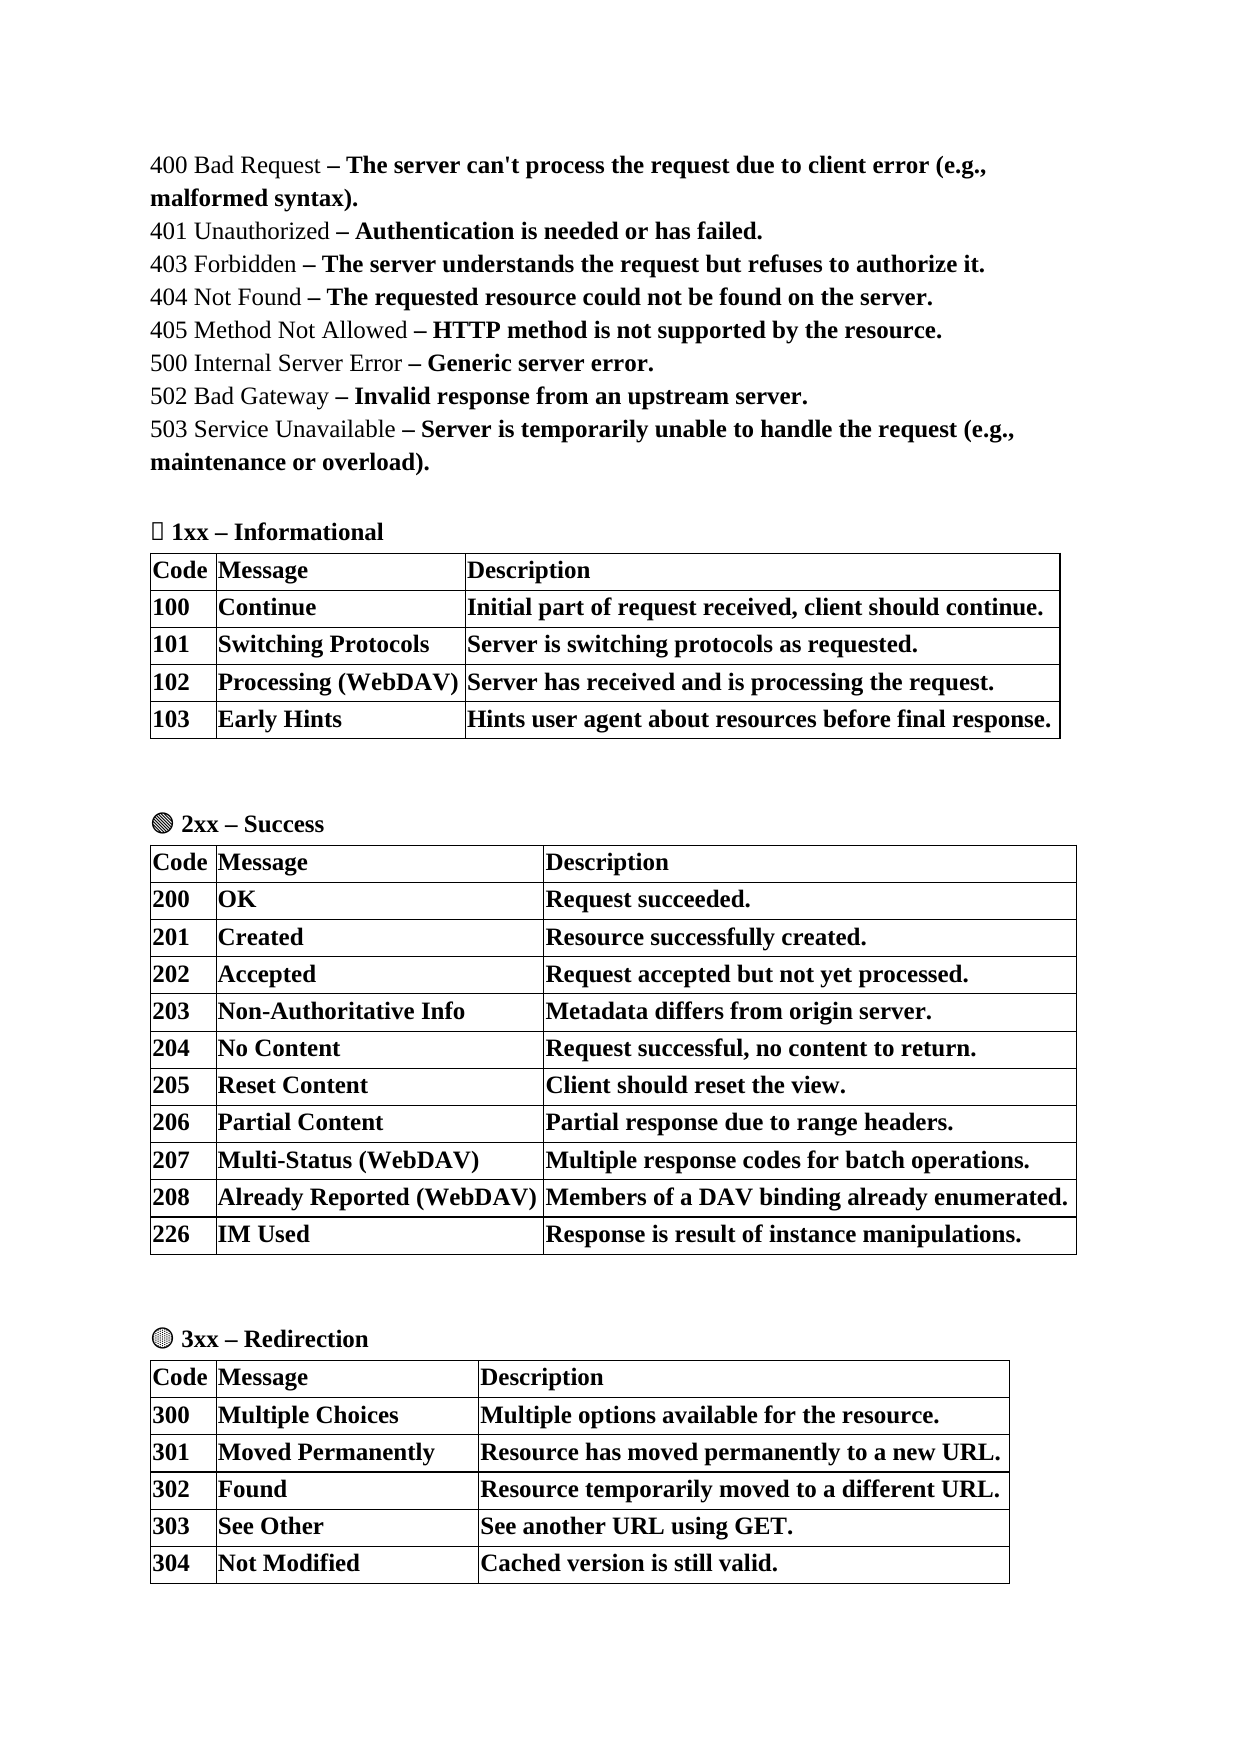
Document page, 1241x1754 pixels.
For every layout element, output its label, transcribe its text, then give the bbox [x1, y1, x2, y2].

table_cell Processing (WebDAV) [217, 665, 465, 701]
table_cell 207 [151, 1143, 216, 1179]
table_cell Metadata differs from origin server. [544, 994, 1076, 1031]
table_cell Found [217, 1473, 478, 1509]
table_header Description [544, 846, 1076, 882]
table_cell Not Modified [217, 1547, 478, 1583]
text 503 Service Unavailable – Server is temporarily unable to handle the request (e.g., maintenance or overload). [150, 414, 1090, 476]
table_cell 204 [151, 1032, 216, 1068]
table_cell Reset Content [217, 1069, 543, 1105]
table_cell Multiple options available for the resource. [479, 1398, 1009, 1434]
table_cell Switching Protocols [217, 628, 465, 664]
table_cell Accepted [217, 957, 543, 993]
table_cell Partial response due to range headers. [544, 1106, 1076, 1142]
table_header Description [479, 1361, 1009, 1397]
table_cell 303 [151, 1510, 216, 1546]
table_cell Request accepted but not yet processed. [544, 957, 1076, 993]
table_cell Moved Permanently [217, 1435, 478, 1471]
table_cell 206 [151, 1106, 216, 1142]
table_cell 102 [151, 665, 216, 701]
table_cell Multiple response codes for batch operations. [544, 1143, 1076, 1179]
table_header Message [217, 846, 543, 882]
table_cell Non-Authoritative Info [217, 994, 543, 1031]
text 🔵 1xx – Informational [150, 513, 1090, 547]
table_cell Created [217, 920, 543, 956]
text 404 Not Found – The requested resource could not be found on the server. [150, 282, 1090, 311]
table_cell Members of a DAV binding already enumerated. [544, 1180, 1076, 1216]
table_cell Response is result of instance manipulations. [544, 1218, 1076, 1254]
table_cell See another URL using GET. [479, 1510, 1009, 1546]
table_cell 203 [151, 994, 216, 1031]
table_cell Already Reported (WebDAV) [217, 1180, 543, 1216]
table_cell Multi-Status (WebDAV) [217, 1143, 543, 1179]
table_header Code [151, 554, 216, 589]
table_header Code [151, 846, 216, 882]
table_cell 201 [151, 920, 216, 956]
table_cell Client should reset the view. [544, 1069, 1076, 1105]
table_cell 304 [151, 1547, 216, 1583]
text 500 Internal Server Error – Generic server error. [150, 348, 1090, 377]
table_cell 301 [151, 1435, 216, 1471]
table_header Message [217, 554, 465, 589]
table_cell 200 [151, 883, 216, 919]
table_cell Cached version is still valid. [479, 1547, 1009, 1583]
text 405 Method Not Allowed – HTTP method is not supported by the resource. [150, 315, 1090, 344]
table_cell Resource successfully created. [544, 920, 1076, 956]
table_cell 226 [151, 1218, 216, 1254]
table_cell 208 [151, 1180, 216, 1216]
table_cell 302 [151, 1473, 216, 1509]
table_cell Request succeeded. [544, 883, 1076, 919]
table_cell Server is switching protocols as requested. [466, 628, 1059, 664]
text 400 Bad Request – The server can't process the request due to client error (e.g., malformed syntax). [150, 150, 1090, 212]
table_cell Continue [217, 591, 465, 627]
table_cell Hints user agent about resources before final response. [466, 702, 1059, 738]
table_cell IM Used [217, 1218, 543, 1254]
table_cell Partial Content [217, 1106, 543, 1142]
table_cell Request successful, no content to return. [544, 1032, 1076, 1068]
table_cell 300 [151, 1398, 216, 1434]
table_cell 103 [151, 702, 216, 738]
text 403 Forbidden – The server understands the request but refuses to authorize it. [150, 249, 1090, 278]
text 502 Bad Gateway – Invalid response from an upstream server. [150, 381, 1090, 410]
table_cell Early Hints [217, 702, 465, 738]
table_cell See Other [217, 1510, 478, 1546]
table_cell Server has received and is processing the request. [466, 665, 1059, 701]
table_cell 101 [151, 628, 216, 664]
table_header Message [217, 1361, 478, 1397]
table_cell No Content [217, 1032, 543, 1068]
text 401 Unauthorized – Authentication is needed or has failed. [150, 216, 1090, 245]
text 🟡 3xx – Redirection [150, 1321, 1090, 1355]
table_cell Initial part of request received, client should continue. [466, 591, 1059, 627]
table_header Code [151, 1361, 216, 1397]
table_cell Resource has moved permanently to a new URL. [479, 1435, 1009, 1471]
table_cell Multiple Choices [217, 1398, 478, 1434]
table_cell 202 [151, 957, 216, 993]
table_cell 205 [151, 1069, 216, 1105]
table_cell 100 [151, 591, 216, 627]
table_header Description [466, 554, 1059, 589]
table_cell OK [217, 883, 543, 919]
text 🟢 2xx – Success [150, 805, 1090, 839]
table_cell Resource temporarily moved to a different URL. [479, 1473, 1009, 1509]
